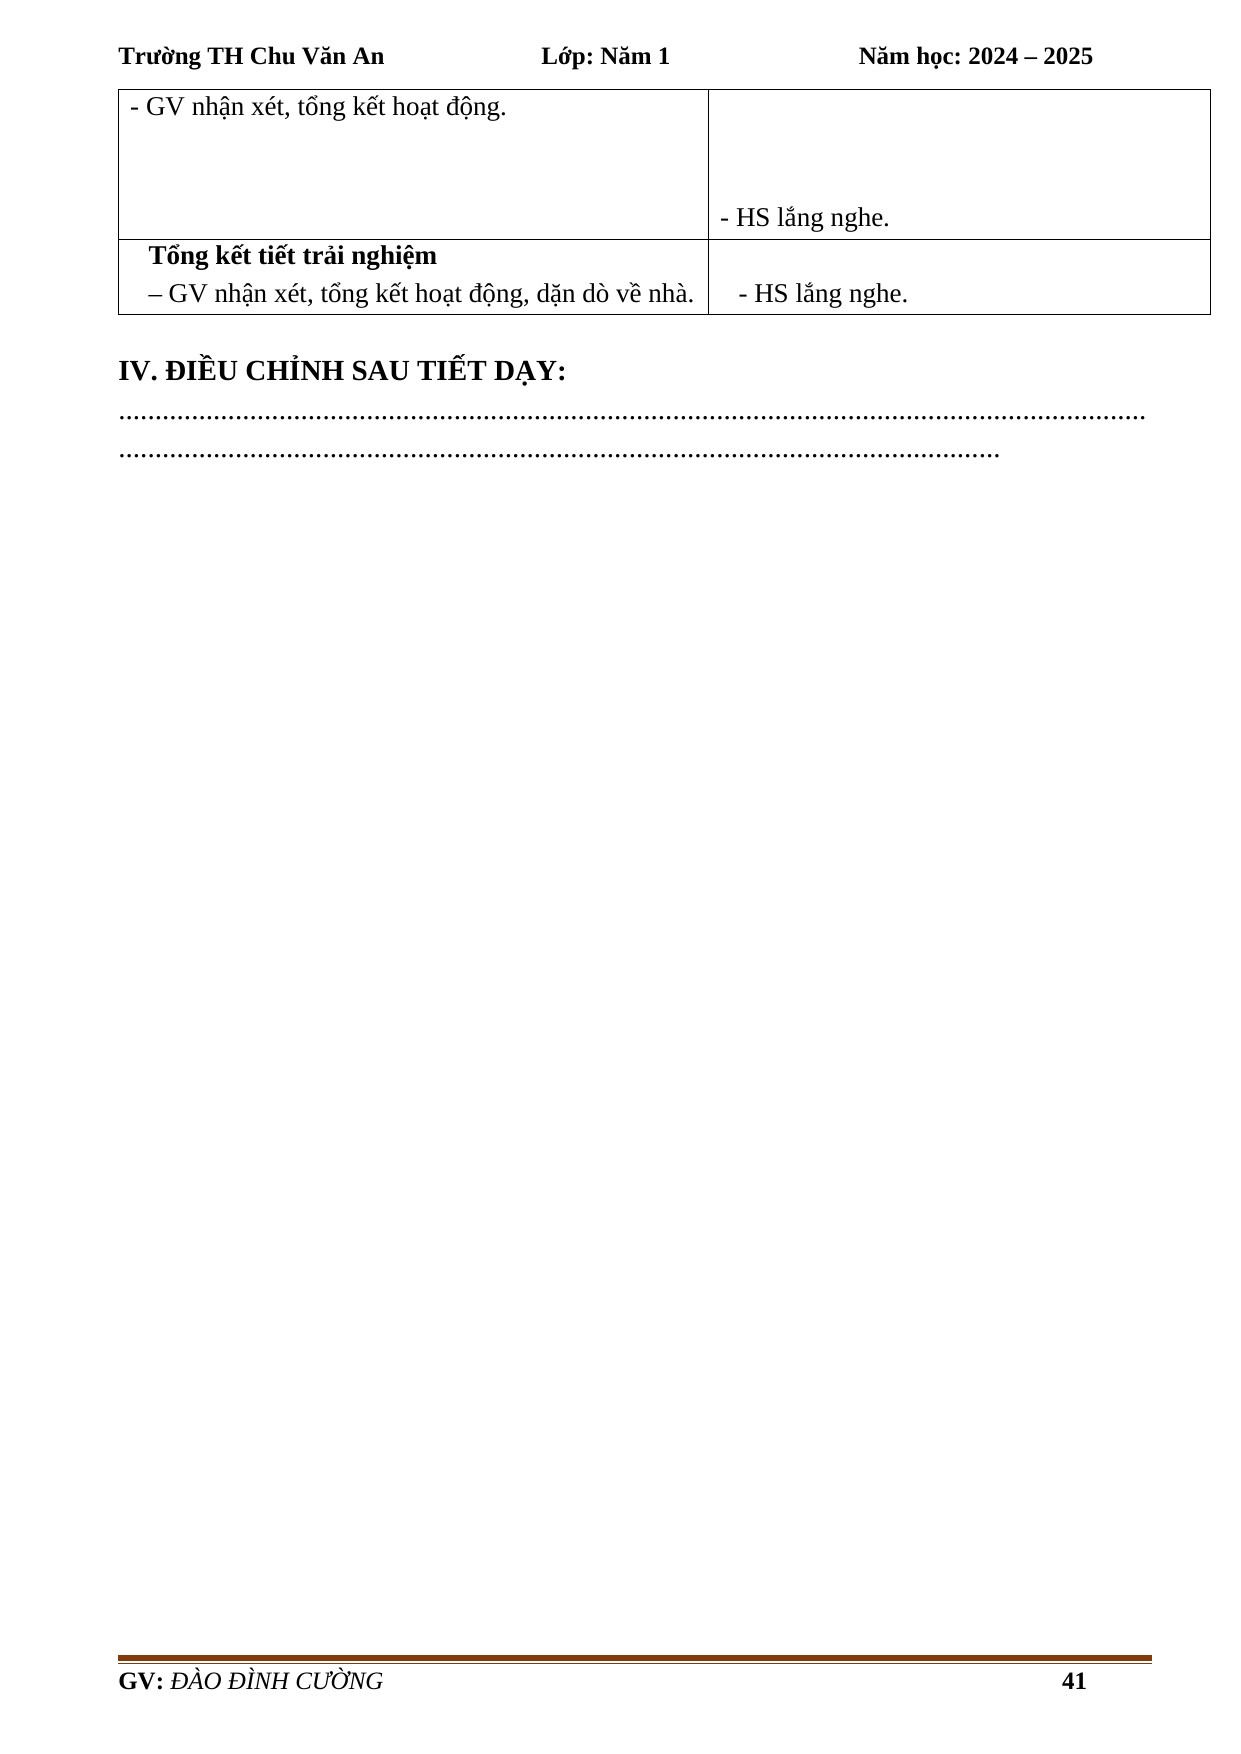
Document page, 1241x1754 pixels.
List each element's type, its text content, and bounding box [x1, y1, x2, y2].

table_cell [119, 90, 708, 238]
table_cell Tổng kết tiết trải nghiệm – GV nhận xét, tổng kết hoạt động, dặn dò về nhà. [119, 240, 708, 314]
text ...................................................................................................................................................................................................................................................................... [118, 392, 1152, 464]
table_cell - HS lắng nghe. [709, 240, 1210, 314]
text IV. ĐIỀU CHỈNH SAU TIẾT DẠY: [118, 353, 1152, 387]
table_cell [709, 90, 1210, 238]
